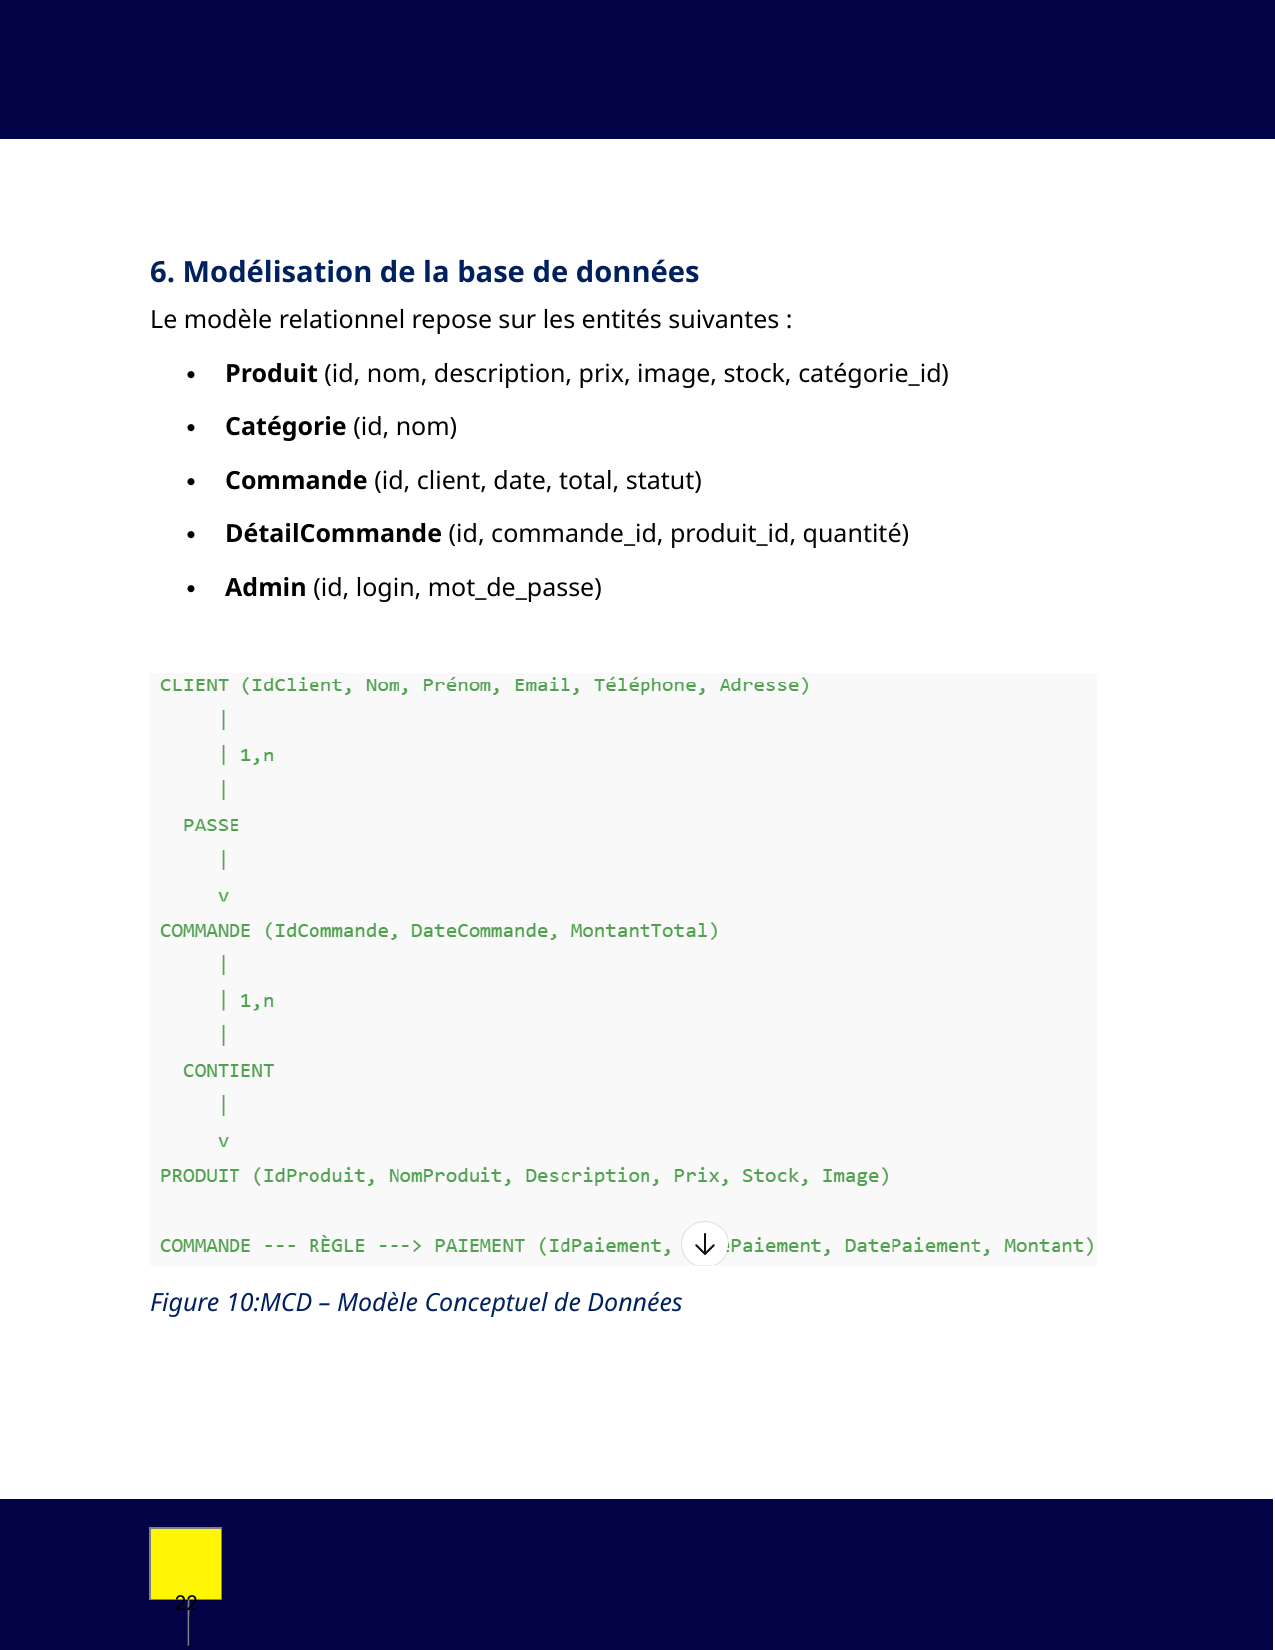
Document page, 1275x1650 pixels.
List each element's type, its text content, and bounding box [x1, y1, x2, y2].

text Figure 10:MCD – Modèle Conceptuel de Données [150, 1285, 1125, 1319]
list Admin (id, login, mot_de_passe) [187, 569, 1125, 603]
list Catégorie (id, nom) [187, 409, 1125, 443]
list Commande (id, client, date, total, statut) [187, 462, 1125, 496]
list DétailCommande (id, commande_id, produit_id, quantité) [187, 516, 1125, 550]
list Produit (id, nom, description, prix, image, stock, catégorie_id) [187, 355, 1125, 389]
subtitle 6. Modélisation de la base de données [150, 251, 1125, 291]
text Le modèle relationnel repose sur les entités suivantes : [150, 302, 1125, 336]
picture [150, 673, 1098, 1266]
